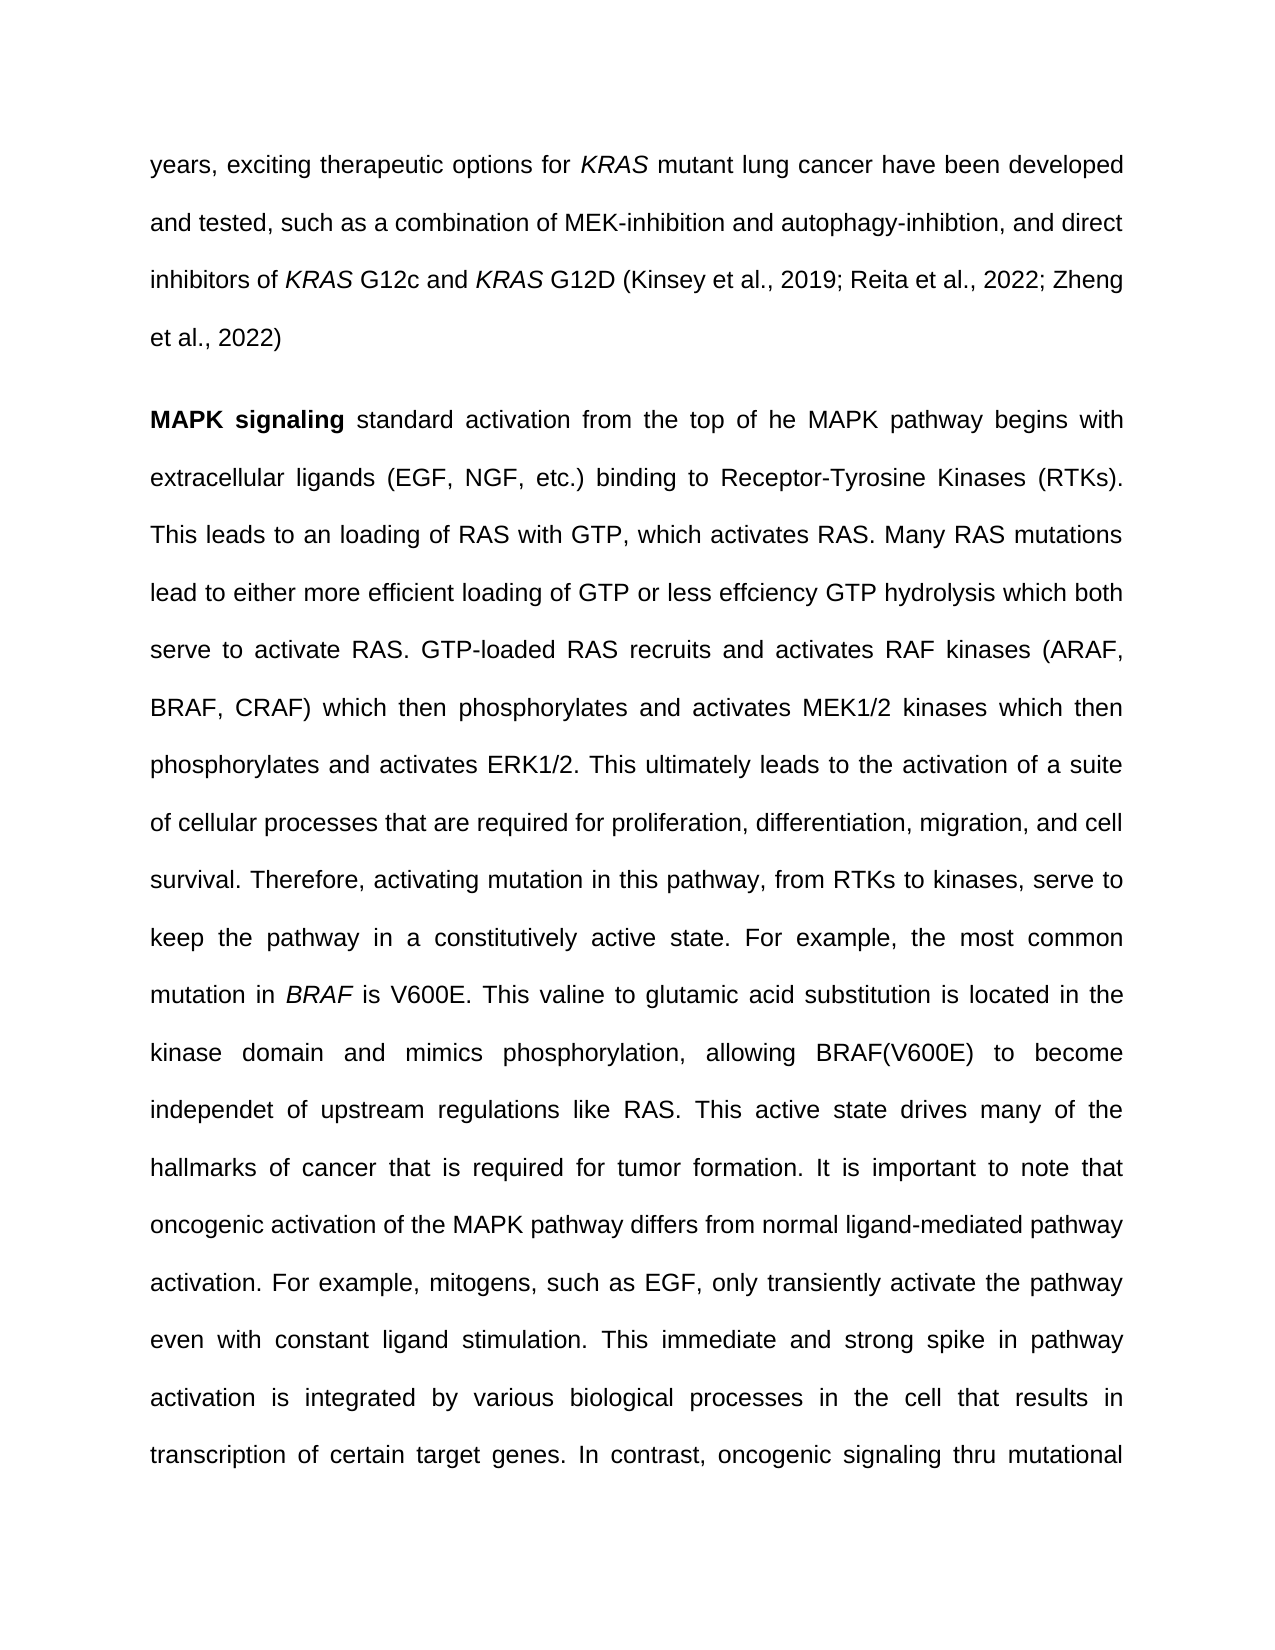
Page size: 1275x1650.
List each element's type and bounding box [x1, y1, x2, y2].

text [150, 405, 1125, 1469]
text [150, 150, 1125, 351]
